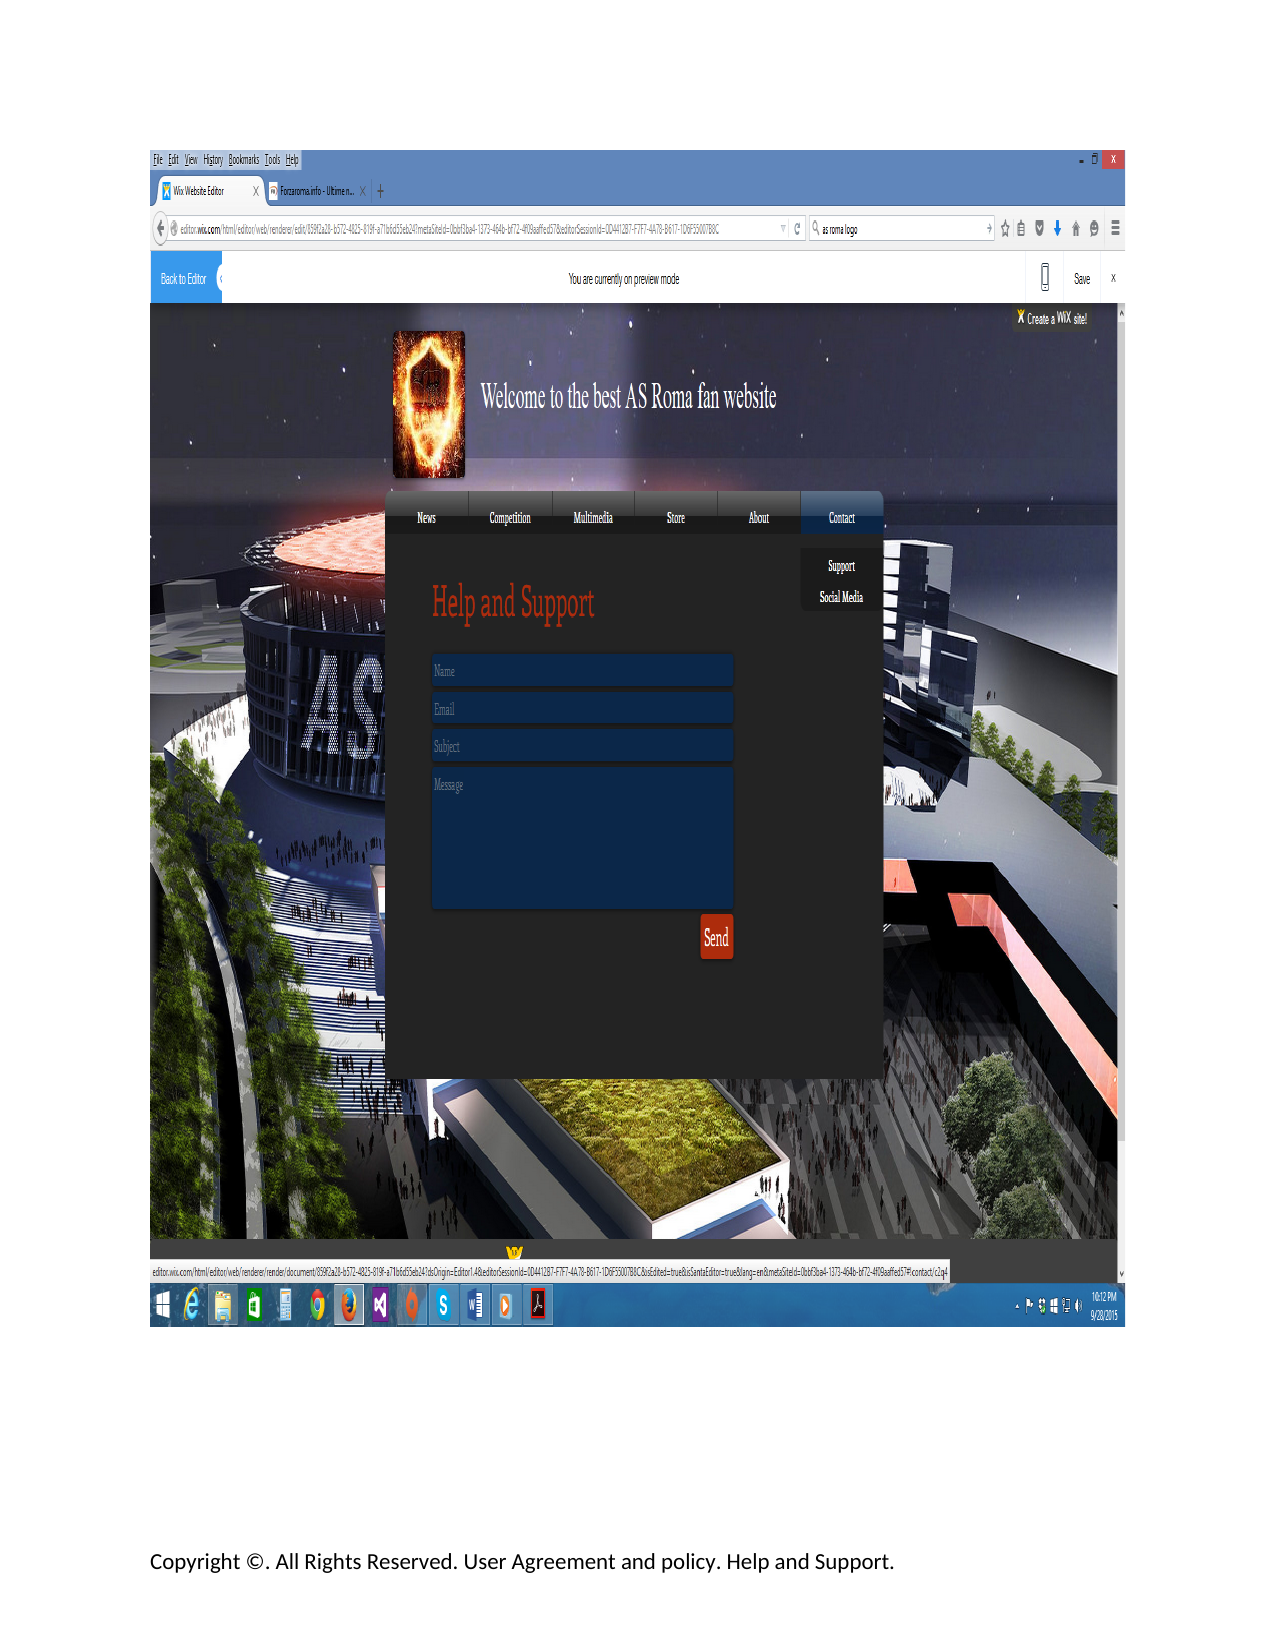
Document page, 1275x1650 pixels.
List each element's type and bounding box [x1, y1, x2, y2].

picture [150, 150, 1125, 1327]
